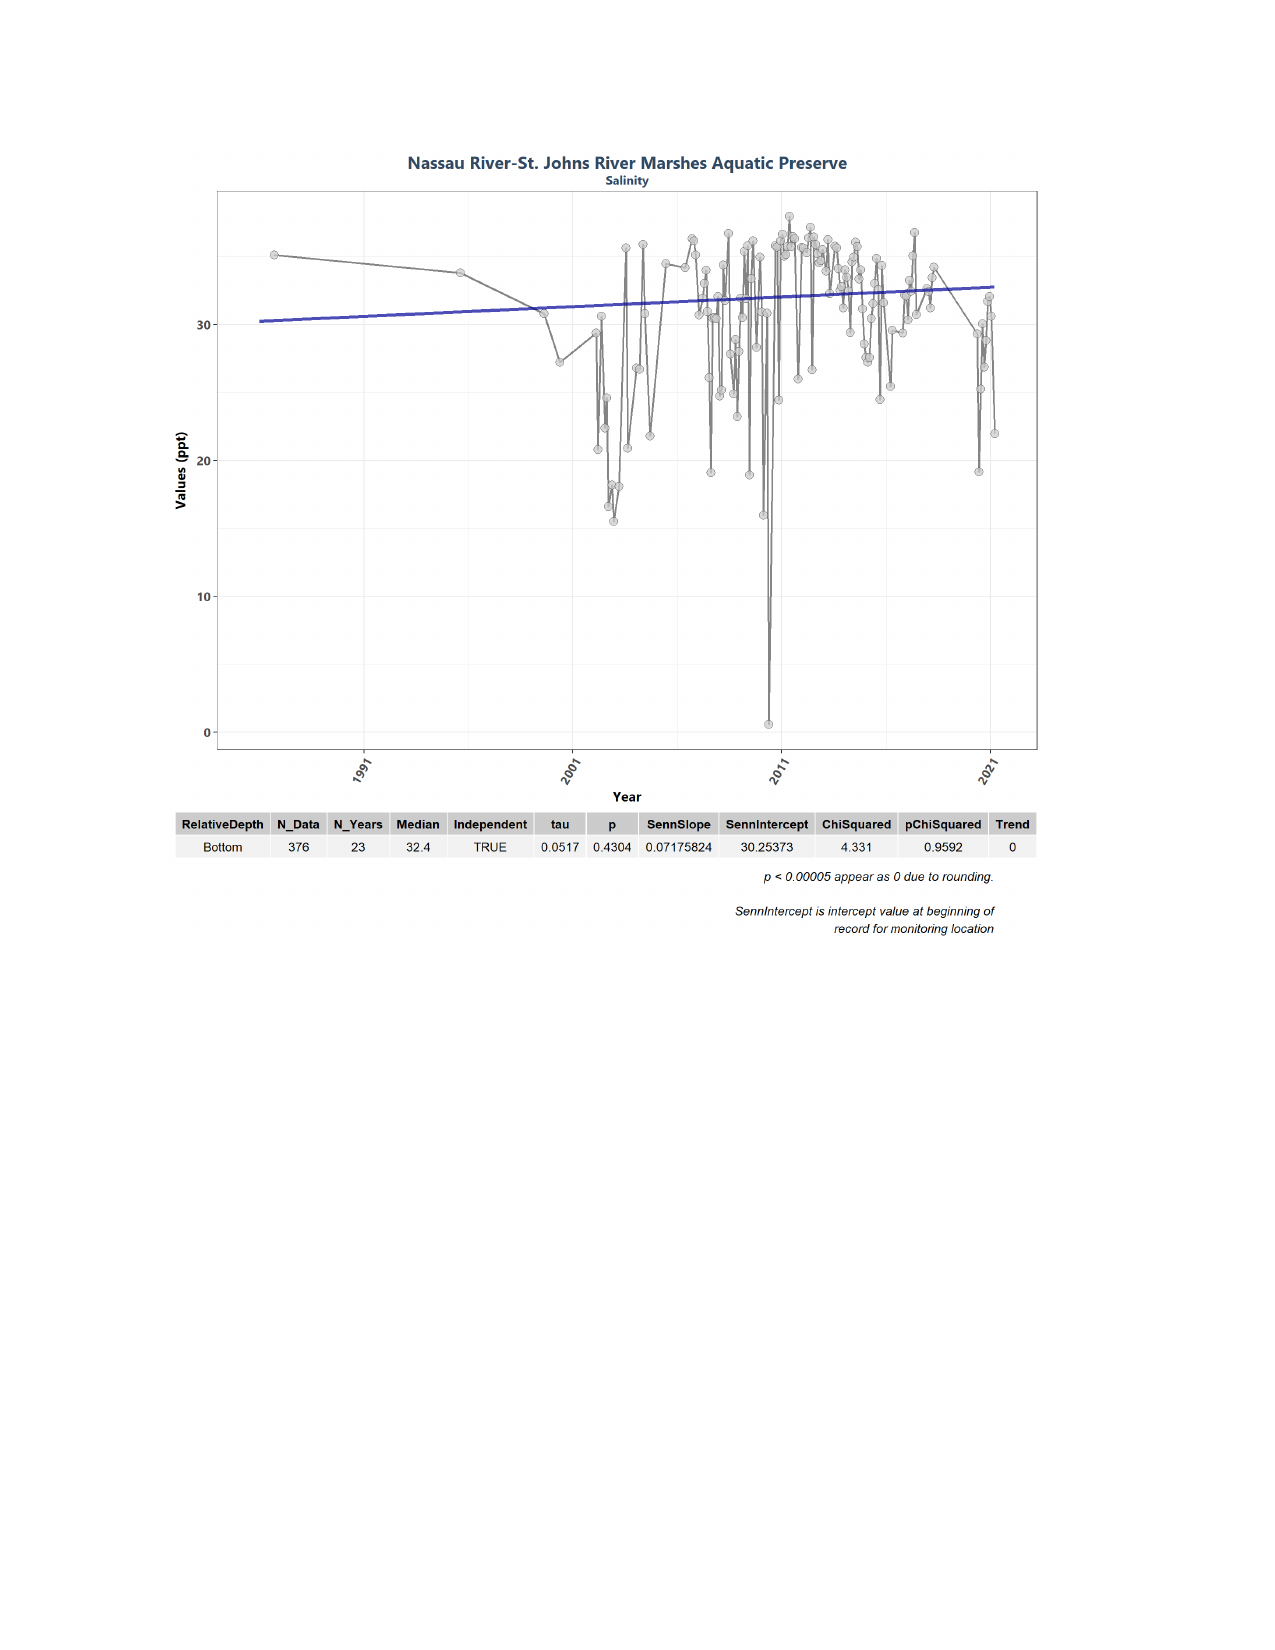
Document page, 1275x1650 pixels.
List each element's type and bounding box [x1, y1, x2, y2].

picture [168, 150, 1044, 938]
